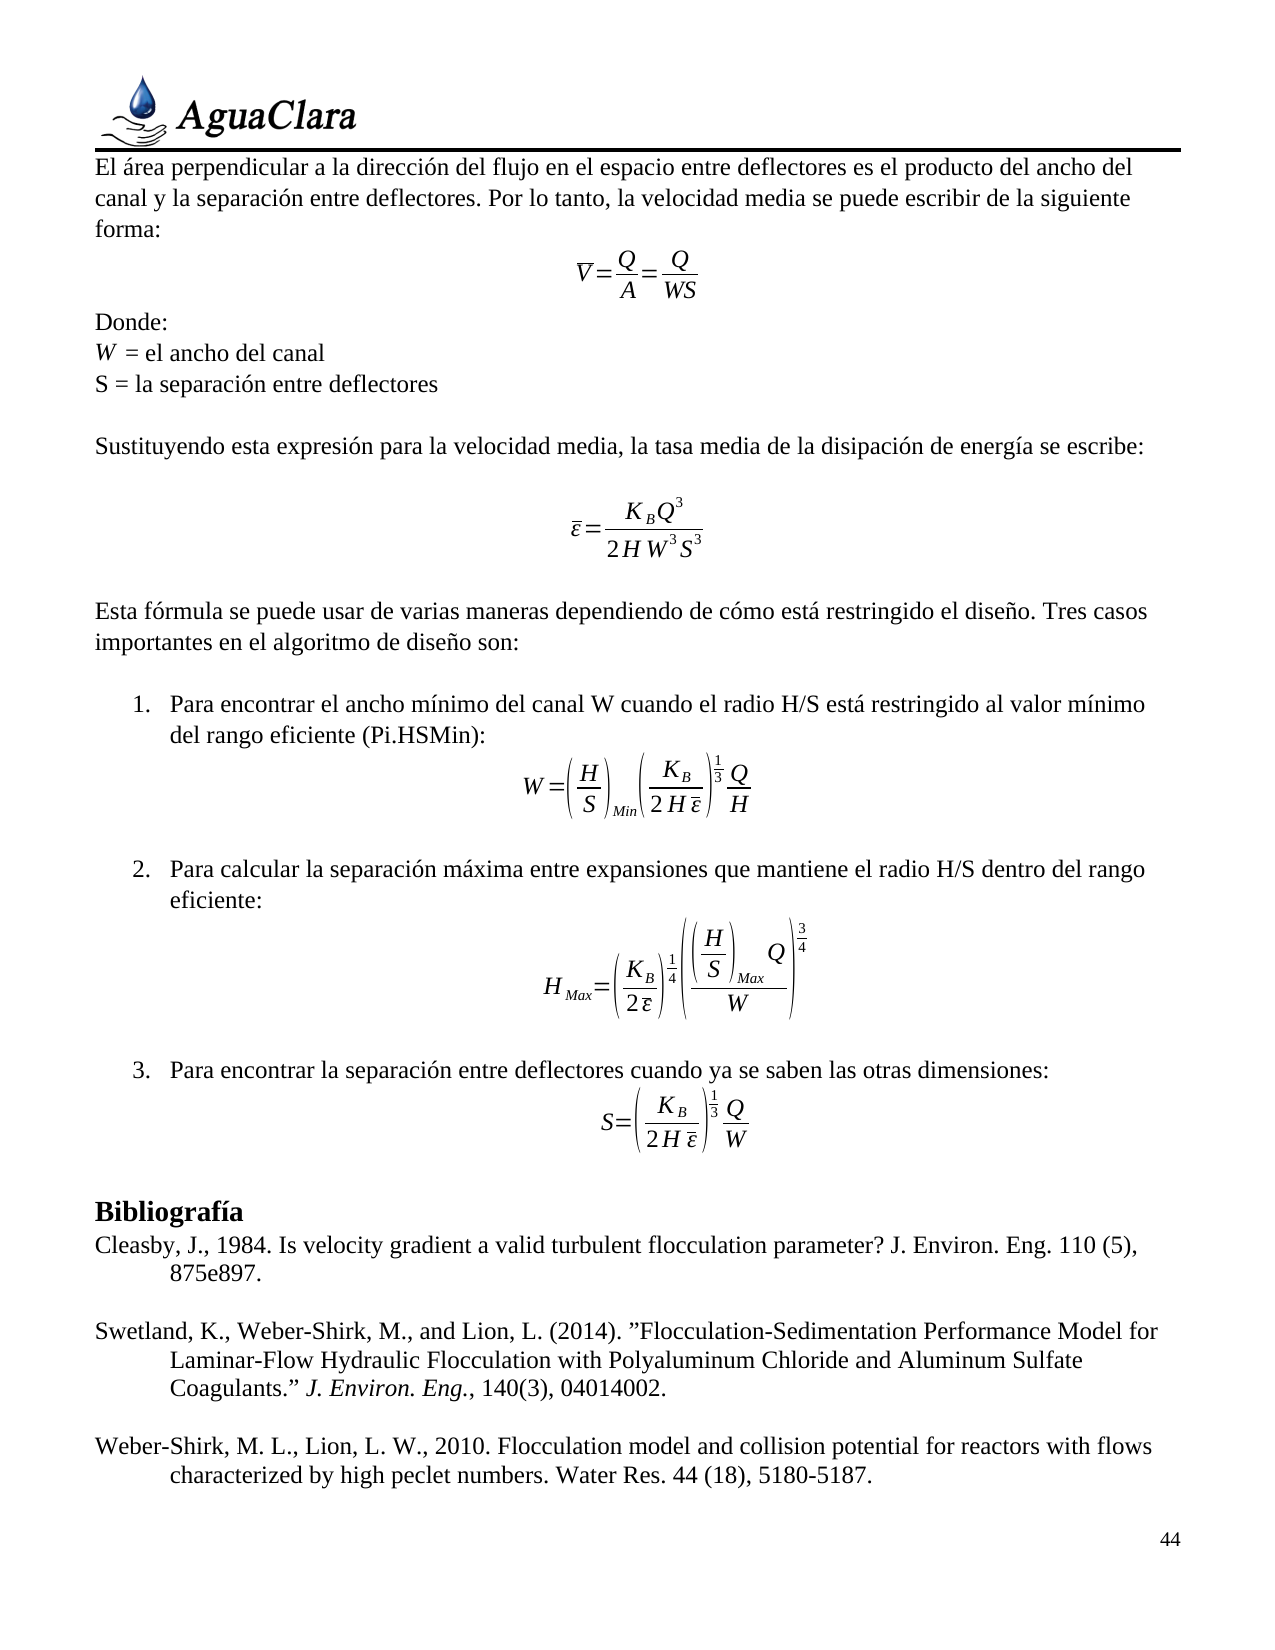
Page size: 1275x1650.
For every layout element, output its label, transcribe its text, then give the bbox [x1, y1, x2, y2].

text Weber-Shirk, M. L., Lion, L. W., 2010. Flocculation model and collision potential for reactors with flows characterized by high peclet numbers. Water Res. 44 (18), 5180-5187. [94, 1431, 1181, 1488]
list Para calcular la separación máxima entre expansiones que mantiene el radio H/S dentro del rango eficiente: [132, 854, 1181, 914]
picture [94, 75, 373, 148]
subtitle Bibliografía [94, 1194, 1181, 1227]
text = el ancho del canal [94, 338, 1181, 367]
text Donde: [94, 307, 1181, 336]
list Para encontrar la separación entre deflectores cuando ya se saben las otras dimensiones: [132, 1056, 1181, 1084]
text Cleasby, J., 1984. Is velocity gradient a valid turbulent flocculation parameter? J. Environ. Eng. 110 (5), 875e897. [94, 1230, 1181, 1287]
text S = la separación entre deflectores [94, 369, 1181, 398]
text Swetland, K., Weber-Shirk, M., and Lion, L. (2014). ”Flocculation-Sedimentation Performance Model for Laminar-Flow Hydraulic Flocculation with Polyaluminum Chloride and Aluminum Sulfate Coagulants.” J. Environ. Eng., 140(3), 04014002. [94, 1316, 1181, 1402]
text El área perpendicular a la dirección del flujo en el espacio entre deflectores es el producto del ancho del canal y la separación entre deflectores. Por lo tanto, la velocidad media se puede escribir de la siguiente forma: [94, 152, 1181, 243]
text Esta fórmula se puede usar de varias maneras dependiendo de cómo está restringido el diseño. Tres casos importantes en el algoritmo de diseño son: [94, 596, 1181, 656]
text Sustituyendo esta expresión para la velocidad media, la tasa media de la disipación de energía se escribe: [94, 431, 1181, 460]
list Para encontrar el ancho mínimo del canal W cuando el radio H/S está restringido al valor mínimo del rango eficiente (Pi.HSMin): [132, 689, 1181, 749]
